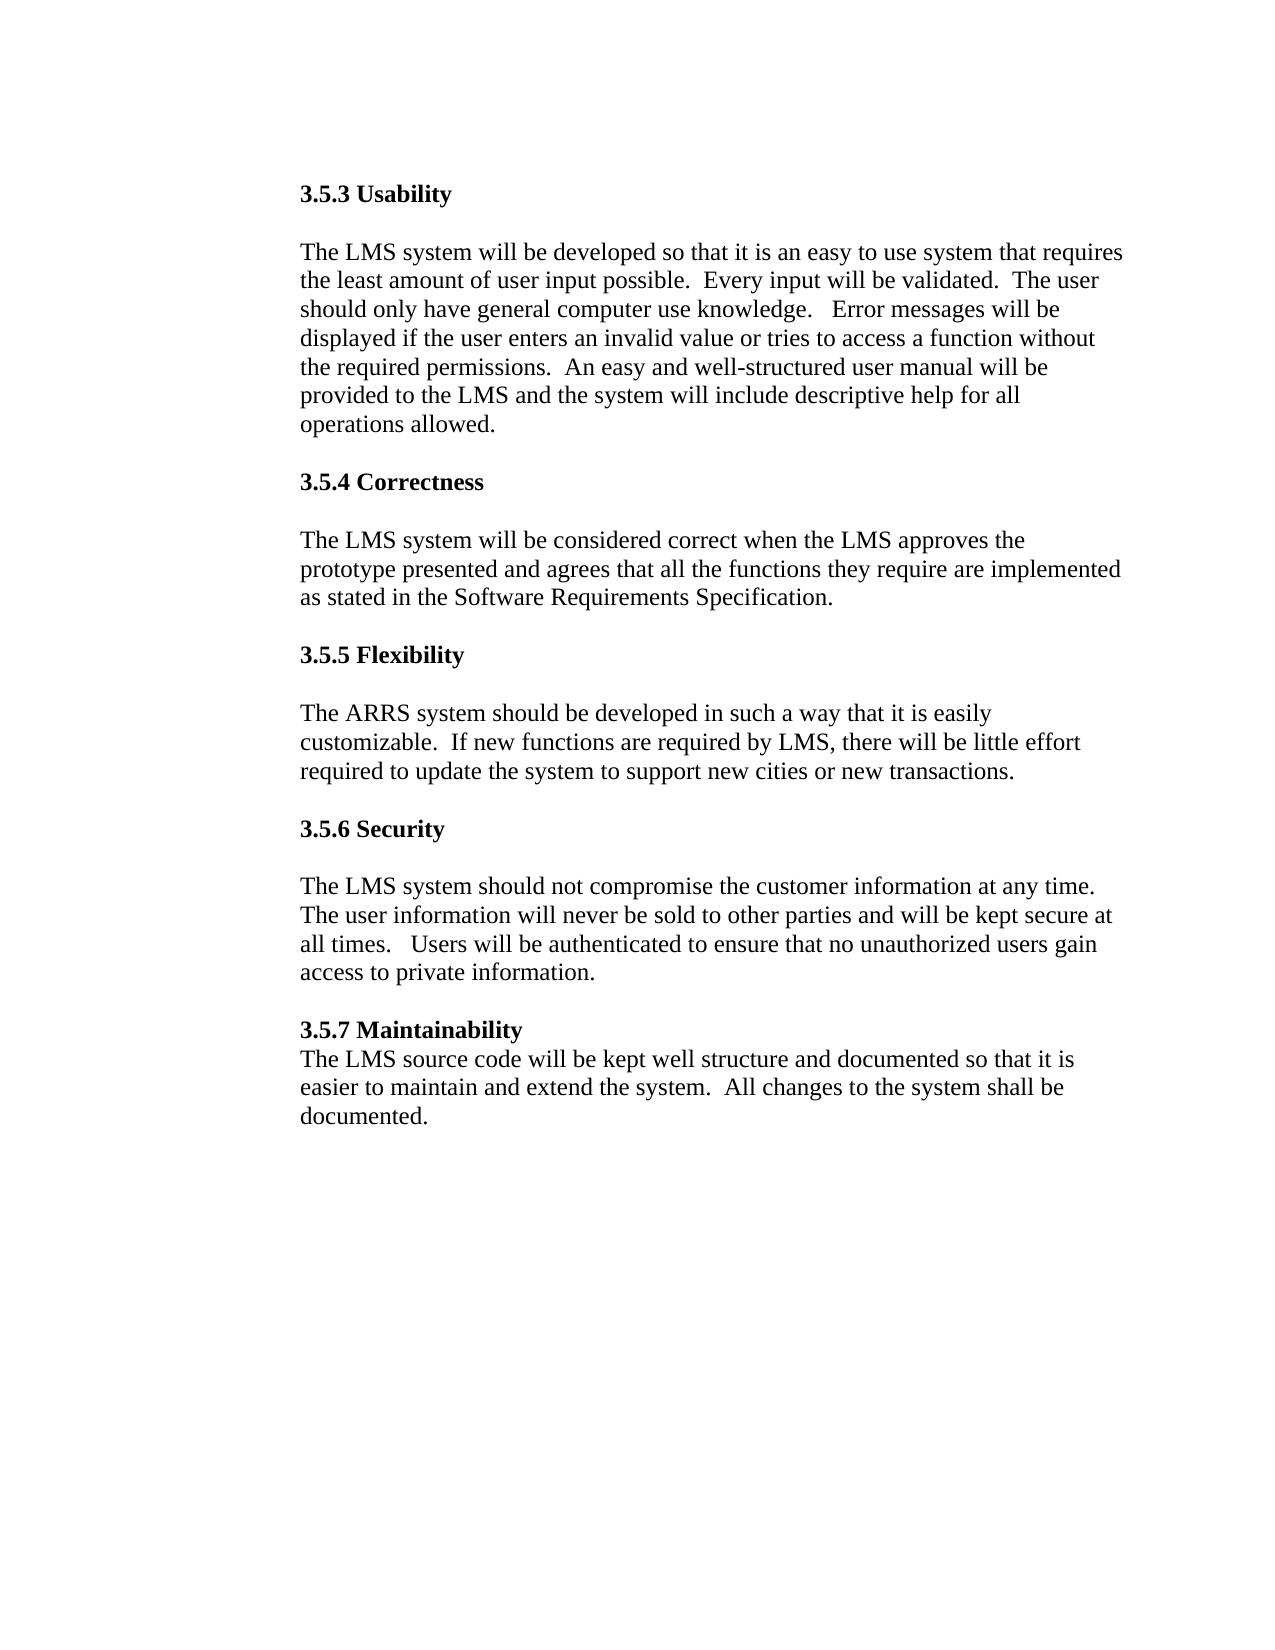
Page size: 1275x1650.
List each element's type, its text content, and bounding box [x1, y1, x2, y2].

text 3.5.6 Security [150, 814, 1125, 842]
text 3.5.7 Maintainability [150, 1015, 1125, 1044]
text 3.5.3 Usability [225, 179, 1125, 207]
text The LMS system should not compromise the customer information at any time. The user information will never be sold to other parties and will be kept secure at all times. Users will be authenticated to ensure that no unauthorized users gain access to private information. [300, 871, 1125, 986]
text The LMS source code will be kept well structure and documented so that it is easier to maintain and extend the system. All changes to the system shall be documented. [300, 1044, 1125, 1130]
text The ARRS system should be developed in such a way that it is easily customizable. If new functions are required by LMS, there will be little effort required to update the system to support new cities or new transactions. [300, 698, 1125, 784]
text The LMS system will be developed so that it is an easy to use system that requires the least amount of user input possible. Every input will be validated. The user should only have general computer use knowledge. Error messages will be displayed if the user enters an invalid value or tries to access a function without the required permissions. An easy and well-structured user manual will be provided to the LMS and the system will include descriptive help for all operations allowed. [300, 237, 1125, 438]
text The LMS system will be considered correct when the LMS approves the prototype presented and agrees that all the functions they require are implemented as stated in the Software Requirements Specification. [300, 525, 1125, 611]
text 3.5.5 Flexibility [225, 640, 1125, 669]
text 3.5.4 Correctness [225, 467, 1125, 496]
